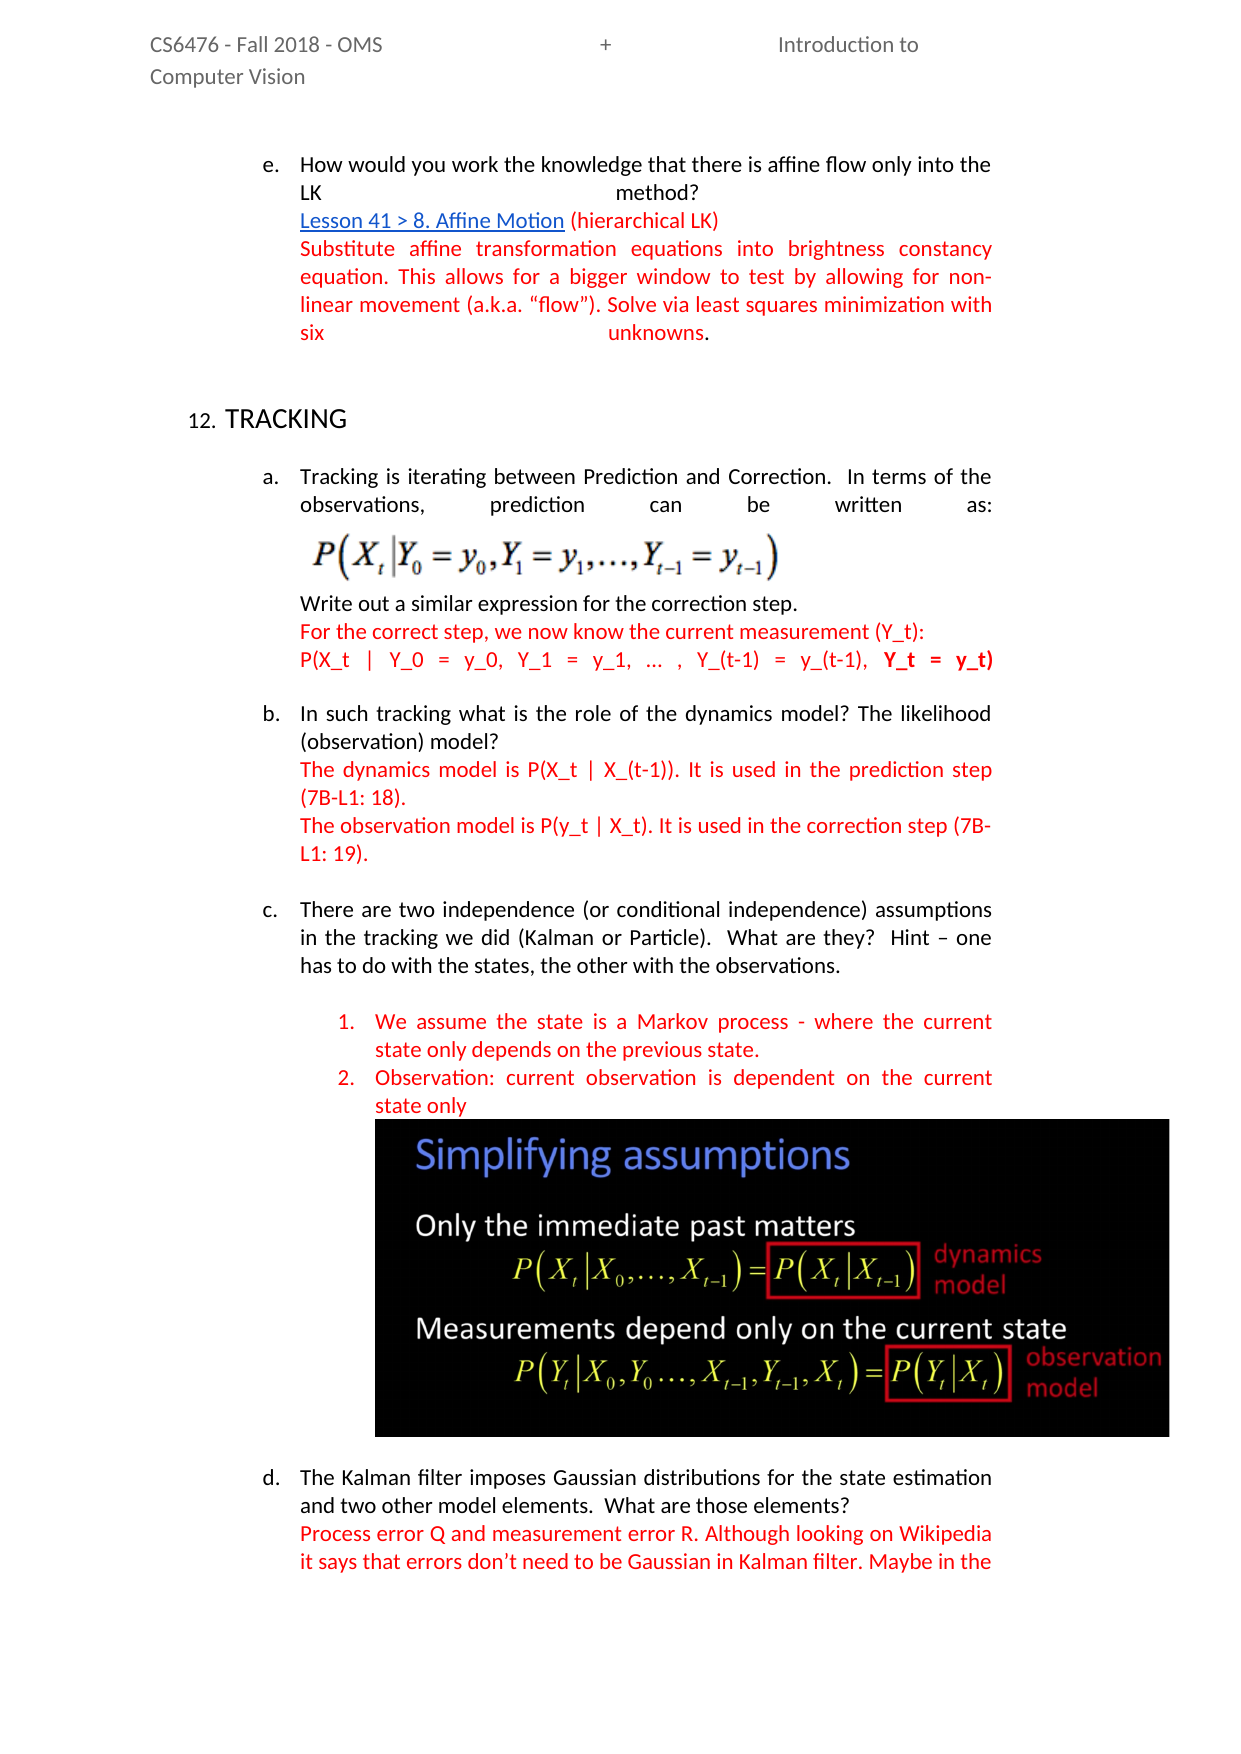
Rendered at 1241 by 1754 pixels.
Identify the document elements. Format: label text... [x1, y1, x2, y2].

list In such tracking what is the role of the dynamics model? The likelihood (observation) model? [262, 699, 993, 755]
picture [375, 1119, 1170, 1437]
text P(X_t | Y_0 = y_0, Y_1 = y_1, … , Y_(t-1) = y_(t-1), Y_t = y_t) [300, 645, 993, 699]
text The observation model is P(y_t | X_t). It is used in the correction step (7B-L1: 19). [300, 811, 993, 867]
text The dynamics model is P(X_t | X_(t-1)). It is used in the prediction step (7B-L1: 18). [300, 755, 993, 811]
list TRACKING [187, 401, 993, 462]
text For the correct step, we now know the current measurement (Y_t): [300, 617, 993, 645]
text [300, 1519, 993, 1575]
list Observation: current observation is dependent on the current state only [337, 1063, 993, 1119]
picture [300, 518, 789, 589]
list We assume the state is a Markov process - where the current state only depends on the previous state. [337, 1007, 993, 1063]
list The Kalman filter imposes Gaussian distributions for the state estimation and two other model elements. What are those elements? [262, 1463, 993, 1519]
list There are two independence (or conditional independence) assumptions in the tracking we did (Kalman or Particle). What are they? Hint – one has to do with the states, the other with the observations. [262, 895, 993, 979]
text Substitute affine transformation equations into brightness constancy equation. This allows for a bigger window to test by allowing for non-linear movement (a.k.a. “flow”). Solve via least squares minimization with six unknowns. [300, 234, 993, 401]
list How would you work the knowledge that there is affine flow only into the LK method? Lesson 41 > 8. Affine Motion (hierarchical LK) [262, 150, 993, 234]
